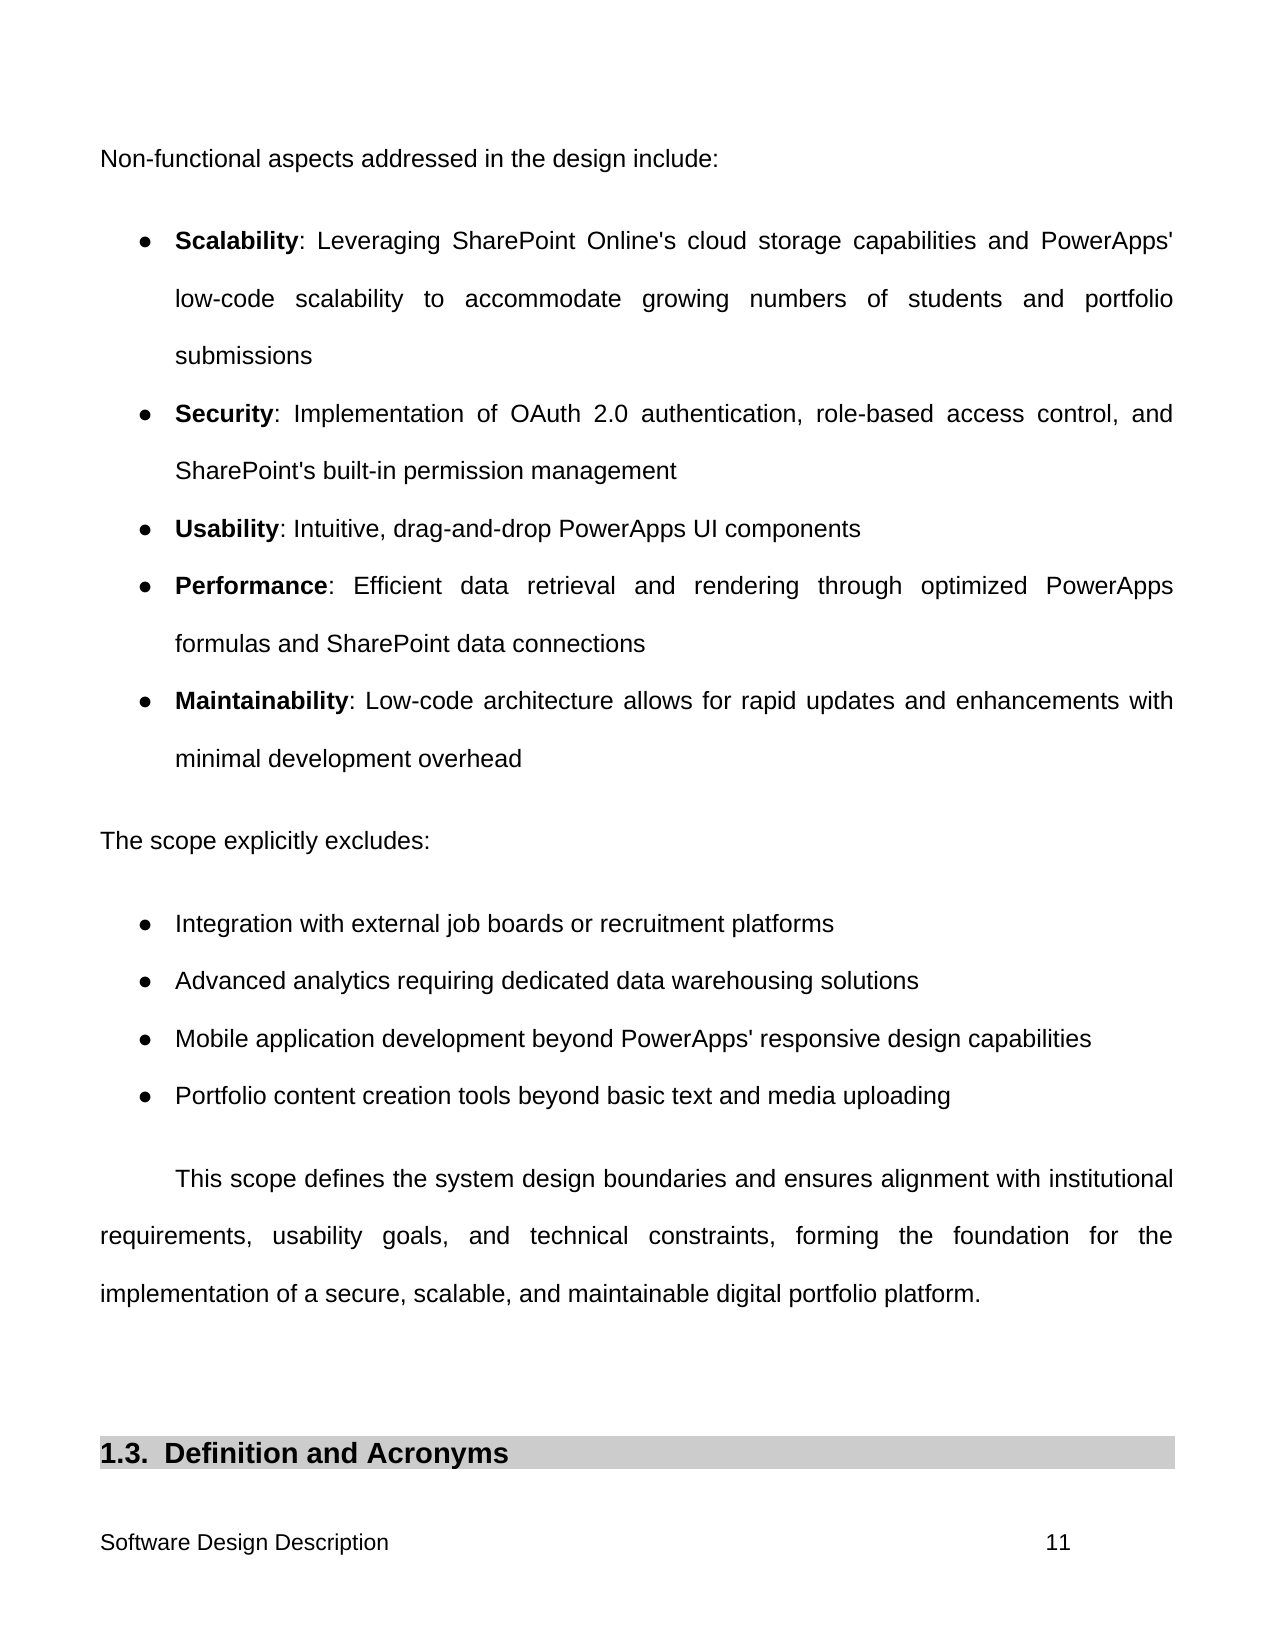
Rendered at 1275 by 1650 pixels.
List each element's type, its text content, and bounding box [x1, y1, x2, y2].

list Security: Implementation of OAuth 2.0 authentication, role-based access control, and SharePoint's built-in permission management [137, 399, 1175, 485]
list Portfolio content creation tools beyond basic text and media uploading [137, 1081, 1175, 1110]
list Advanced analytics requiring dedicated data warehousing solutions [137, 966, 1175, 995]
list Performance: Efficient data retrieval and rendering through optimized PowerApps formulas and SharePoint data connections [137, 571, 1175, 657]
list Mobile application development beyond PowerApps' responsive design capabilities [137, 1024, 1175, 1052]
list Usability: Intuitive, drag-and-drop PowerApps UI components [137, 514, 1175, 542]
subtitle 1.3. Definition and Acronyms [100, 1436, 1175, 1469]
list Integration with external job boards or recruitment platforms [137, 909, 1175, 937]
text The scope explicitly excludes: [100, 826, 1175, 855]
text This scope defines the system design boundaries and ensures alignment with institutional requirements, usability goals, and technical constraints, forming the foundation for the implementation of a secure, scalable, and maintainable digital portfolio platform. [100, 1164, 1175, 1307]
list Scalability: Leveraging SharePoint Online's cloud storage capabilities and PowerApps' low-code scalability to accommodate growing numbers of students and portfolio submissions [137, 226, 1175, 370]
list Maintainability: Low-code architecture allows for rapid updates and enhancements with minimal development overhead [137, 686, 1175, 772]
text Non-functional aspects addressed in the design include: [100, 144, 1175, 172]
